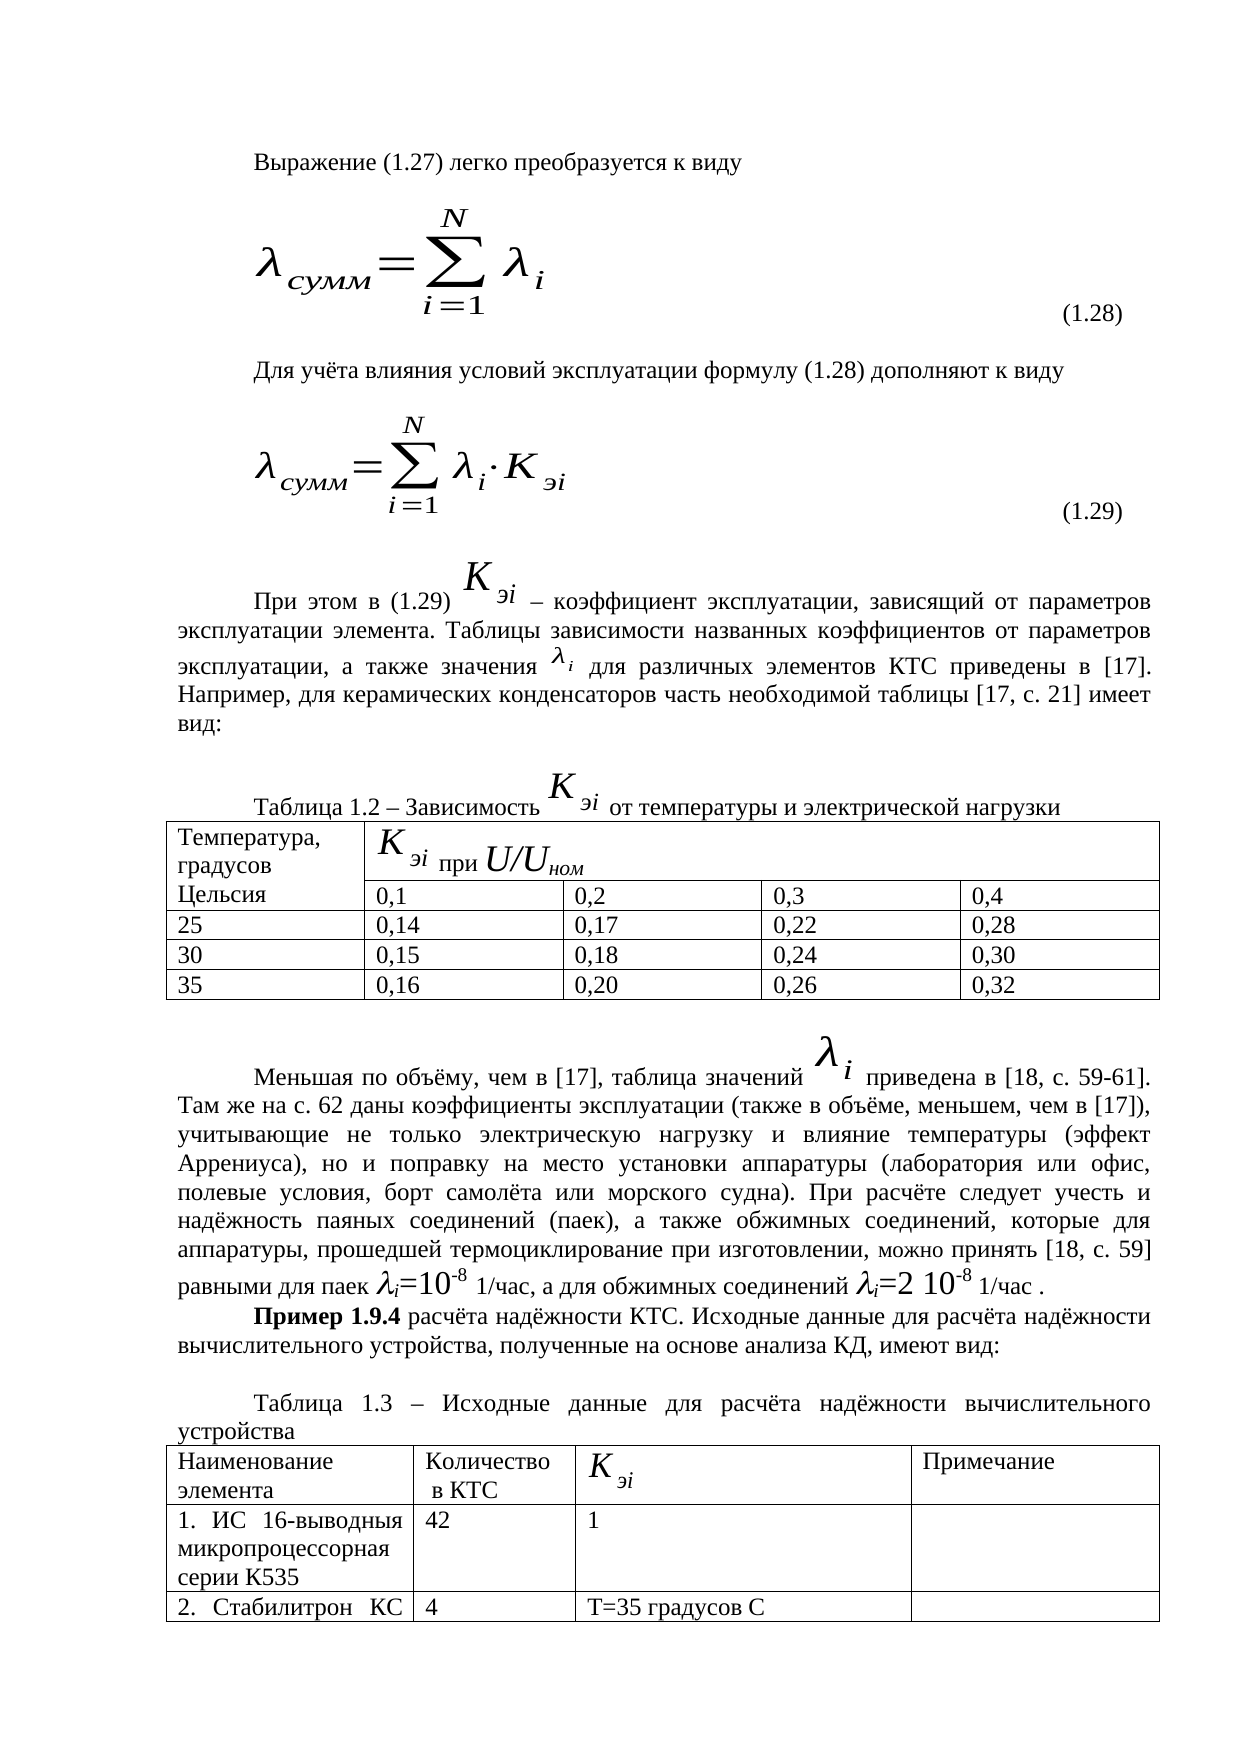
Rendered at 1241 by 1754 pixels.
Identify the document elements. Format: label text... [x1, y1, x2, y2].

text Пример 1.9.4 расчёта надёжности КТС. Исходные данные для расчёта надёжности вычислительного устройства, полученные на основе анализа КД, имеют вид: [177, 1301, 1152, 1359]
table_cell 4 [414, 1592, 575, 1621]
table_cell 0,4 [961, 881, 1159, 909]
table_cell 0,22 [762, 911, 960, 939]
text Таблица 1.3 – Исходные данные для расчёта надёжности вычислительного устройства [177, 1388, 1152, 1445]
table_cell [576, 1592, 911, 1621]
table_cell 0,14 [365, 911, 563, 939]
table_cell 30 [167, 940, 364, 969]
table_cell 0,30 [961, 940, 1159, 969]
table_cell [167, 1592, 413, 1621]
table_cell 0,32 [961, 970, 1159, 999]
table_cell 0,15 [365, 940, 563, 969]
table_cell 0,24 [762, 940, 960, 969]
text При этом в (1.29) – коэффициент эксплуатации, зависящий от параметров эксплуатации элемента. Таблицы зависимости названных коэффициентов от параметров эксплуатации, а также значения для различных элементов КТС приведены в [17]. Например, для керамических конденсаторов часть необходимой таблицы [17, с. 21] имеет вид: [177, 553, 1152, 737]
table_cell 0,17 [564, 911, 761, 939]
table_cell 1 [576, 1505, 911, 1591]
table_cell [912, 1592, 1159, 1621]
table_header Температура, градусов Цельсия [167, 822, 364, 909]
text Таблица 1.2 – Зависимость от температуры и электрической нагрузки [177, 766, 1152, 821]
table_cell 1. ИС 16-выводныя микропроцессорная серии К535 [167, 1505, 413, 1591]
table_cell 0,16 [365, 970, 563, 999]
table_cell 0,18 [564, 940, 761, 969]
table_cell 42 [414, 1505, 575, 1591]
text (1.28) [177, 204, 1152, 327]
table_cell [912, 1505, 1159, 1591]
table_header Примечание [912, 1446, 1159, 1504]
table_cell 0,20 [564, 970, 761, 999]
text (1.29) [177, 413, 1152, 524]
text Меньшая по объёму, чем в [17], таблица значений приведена в [18, с. 59-61]. Там же на с. 62 даны коэффициенты эксплуатации (также в объёме, меньшем, чем в [17]), учитывающие не только электрическую нагрузку и влияние температуры (эффект Аррениуса), но и поправку на место установки аппаратуры (лаборатория или офис, полевые условия, борт самолёта или морского судна). При расчёте следует учесть и надёжность паяных соединений (паек), а также обжимных соединений, которые для аппаратуры, прошедшей термоциклирование при изготовлении, можно принять [18, с. 59] равными для паек i=10-8 1/час, а для обжимных соединений i=2 10-8 1/час . [177, 1029, 1152, 1301]
table_cell 0,2 [564, 881, 761, 909]
table_cell 0,1 [365, 881, 563, 909]
text Выражение (1.27) легко преобразуется к виду [177, 147, 1152, 176]
table_cell 0,26 [762, 970, 960, 999]
table_cell 0,3 [762, 881, 960, 909]
table_header [576, 1446, 911, 1504]
table_cell 25 [167, 911, 364, 939]
table_cell 0,28 [961, 911, 1159, 939]
table_header Наименование элемента [167, 1446, 413, 1504]
table_header Количество в КТС [414, 1446, 575, 1504]
table_cell 35 [167, 970, 364, 999]
table_header при U/Uном [365, 822, 1159, 880]
text Для учёта влияния условий эксплуатации формулу (1.28) дополняют к виду [177, 355, 1152, 384]
